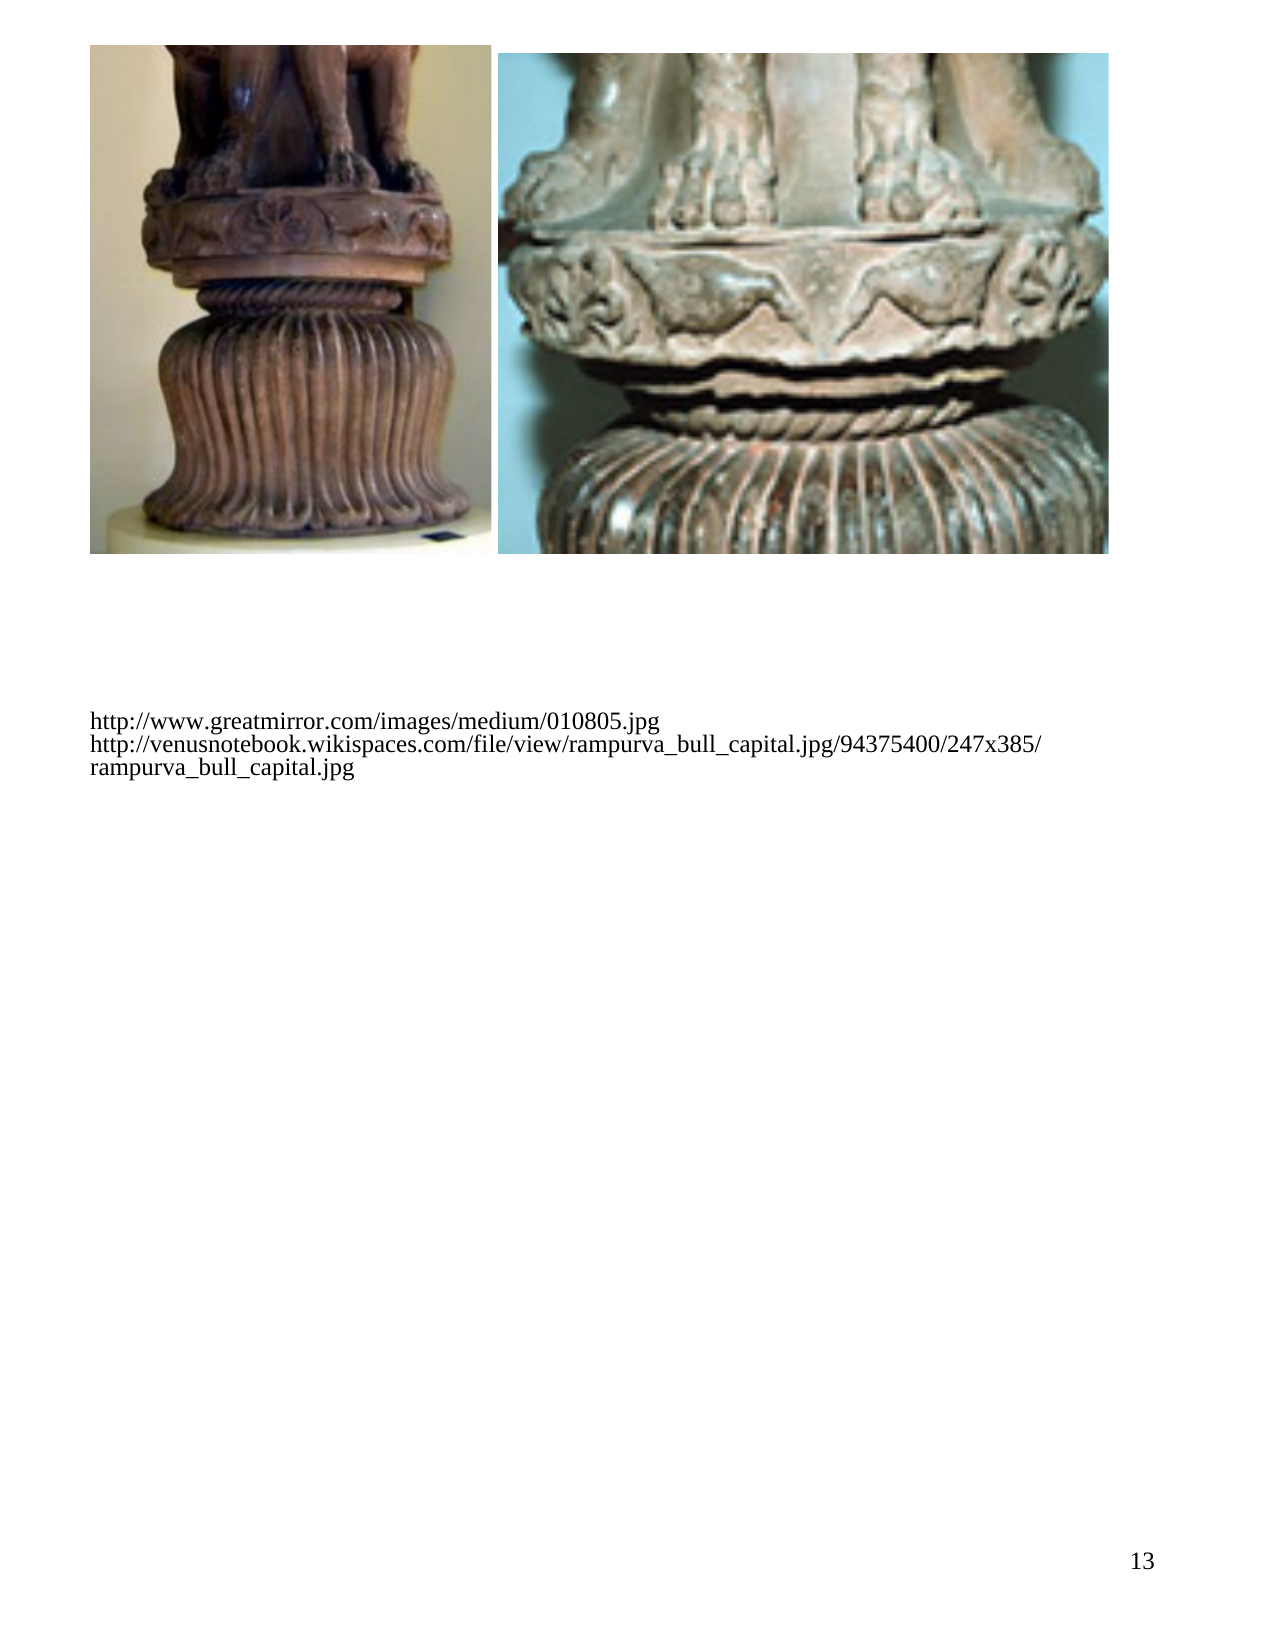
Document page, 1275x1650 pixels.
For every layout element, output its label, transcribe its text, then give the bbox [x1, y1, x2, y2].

picture [498, 53, 1109, 553]
text http://www.greatmirror.com/images/medium/010805.jpg http://venusnotebook.wikispaces.com/file/view/rampurva_bull_capital.jpg/94375400/247x385/rampurva_bull_capital.jpg [90, 710, 1155, 781]
picture [90, 45, 492, 554]
